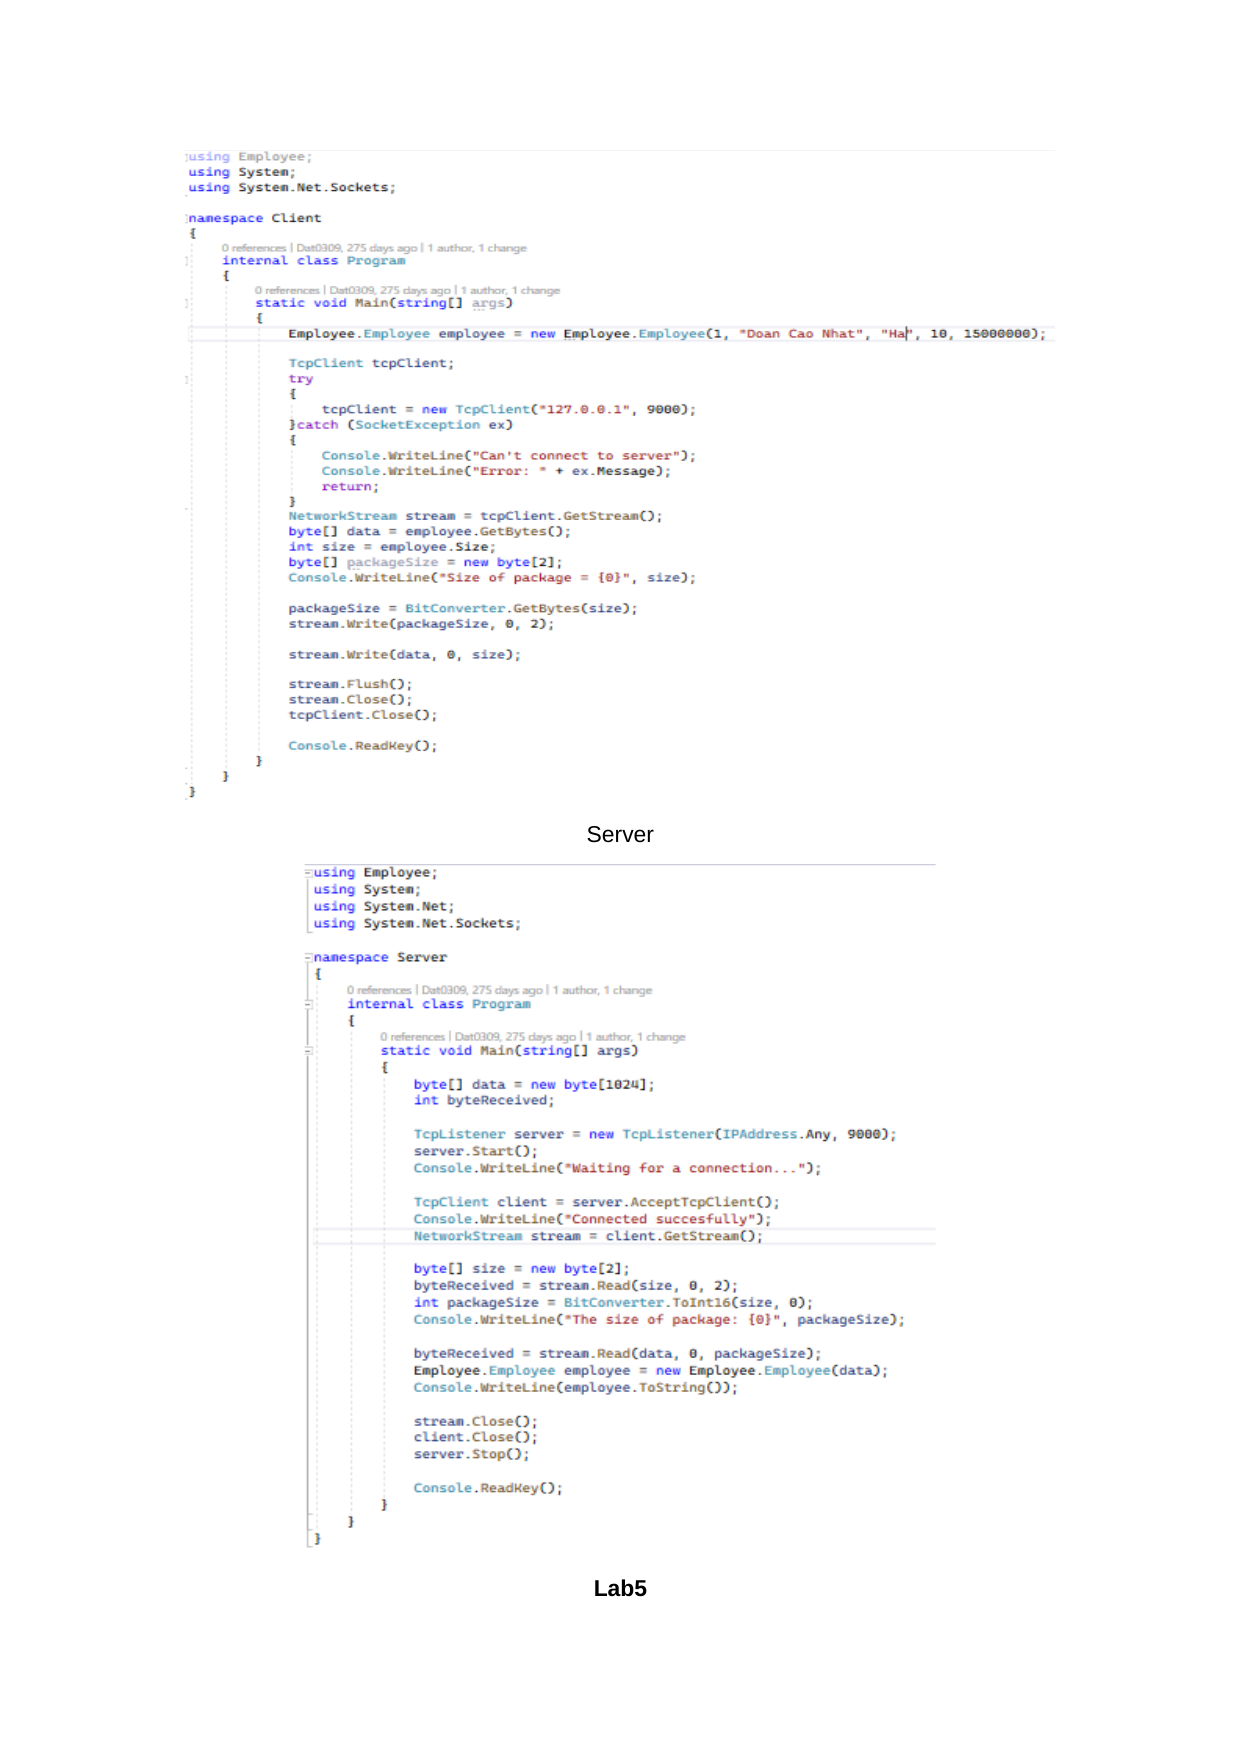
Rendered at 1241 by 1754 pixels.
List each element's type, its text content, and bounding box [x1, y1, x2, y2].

text Server [150, 821, 1090, 848]
picture [185, 150, 1056, 805]
picture [304, 864, 936, 1559]
text Lab5 [150, 1575, 1090, 1601]
